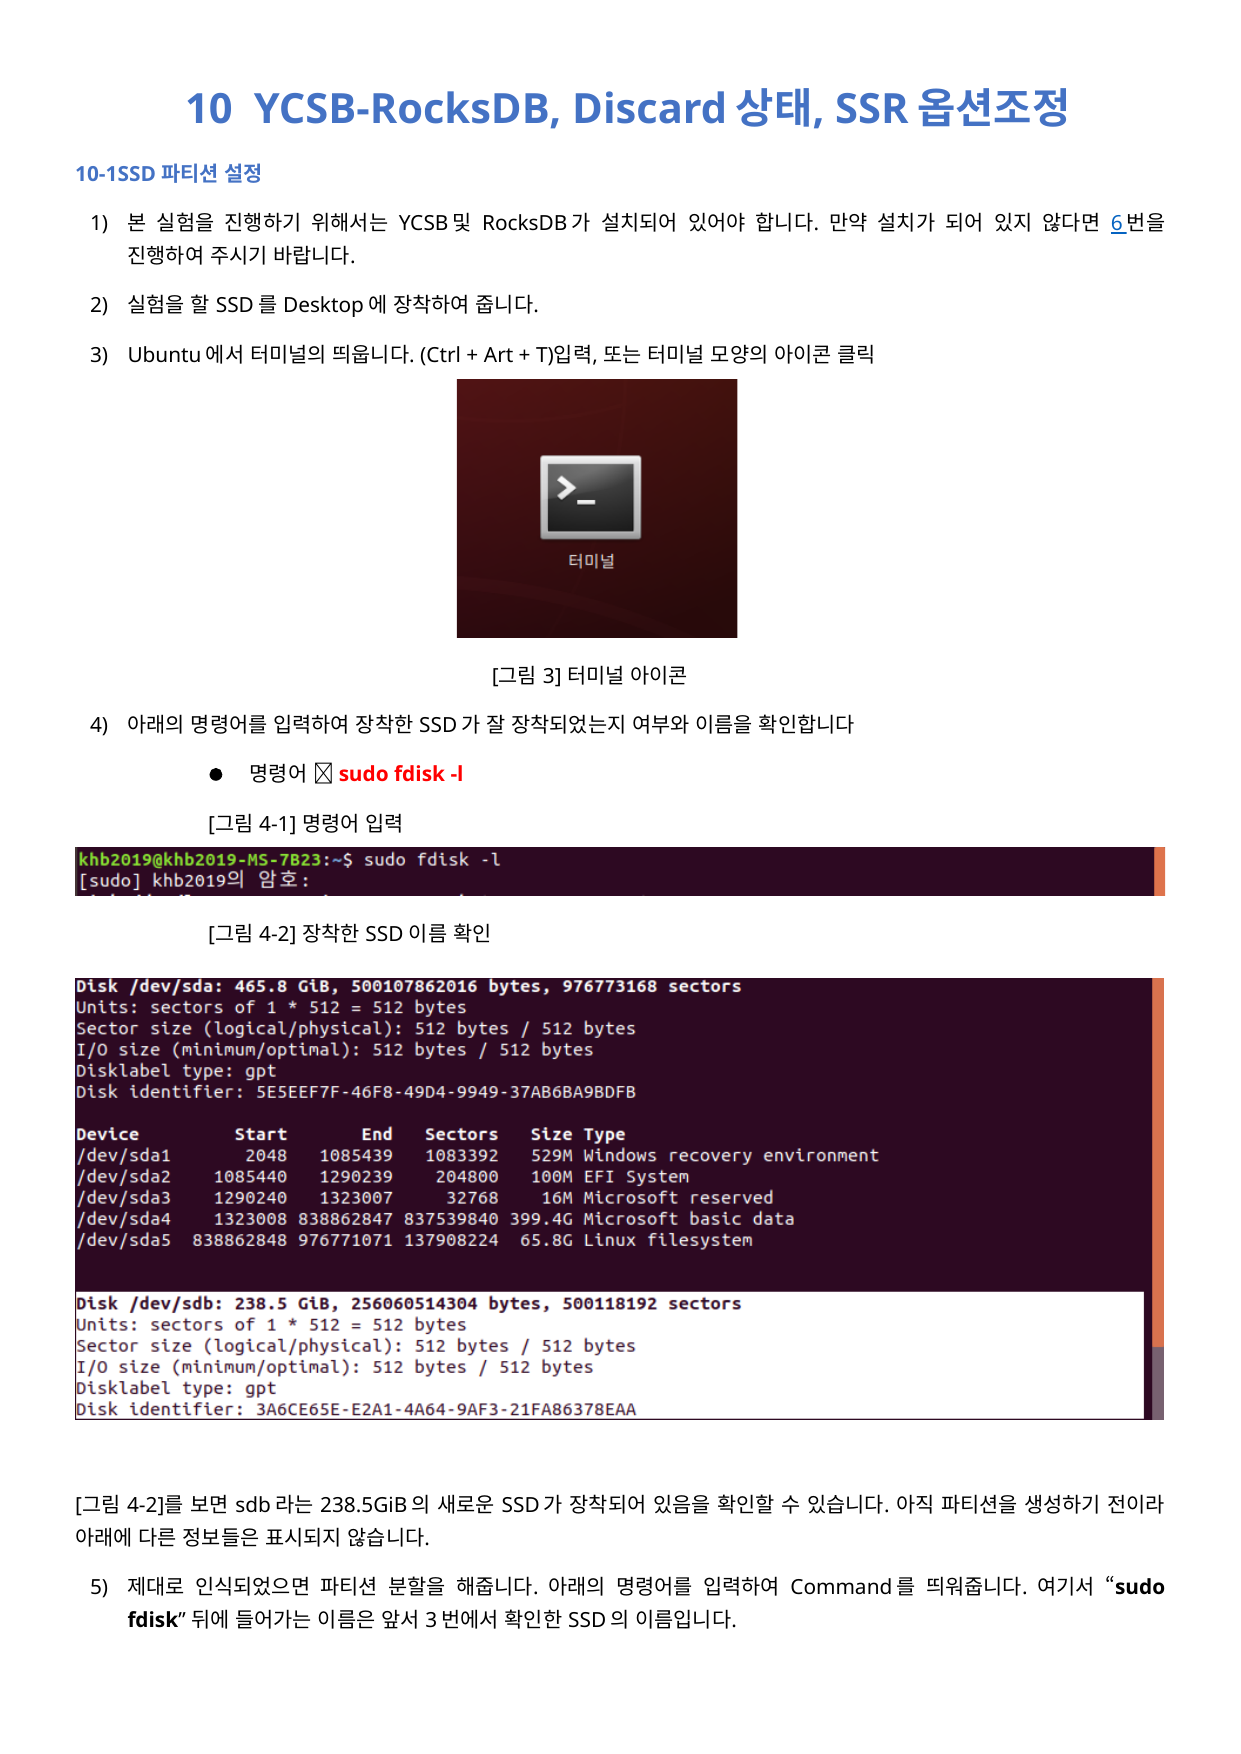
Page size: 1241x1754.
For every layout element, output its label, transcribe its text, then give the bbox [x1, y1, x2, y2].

text [그림 4-2]를 보면 sdb라는 238.5GiB의 새로운 SSD가 장착되어 있음을 확인할 수 있습니다. 아직 파티션을 생성하기 전이라 아래에 다른 정보들은 표시되지 않습니다. [75, 1488, 1165, 1551]
list Ubuntu에서 터미널의 띄웁니다. (Ctrl + Art + T)입력, 또는 터미널 모양의 아이콘 클릭 [90, 338, 1165, 368]
picture [456, 379, 738, 638]
text [그림 4-1] 명령어 입력 [124, 807, 1165, 837]
list 아래의 명령어를 입력하여 장착한 SSD가 잘 장착되었는지 여부와 이름을 확인합니다 [90, 708, 1165, 739]
picture [75, 978, 1164, 1420]
list 본 실험을 진행하기 위해서는 YCSB및 RocksDB가 설치되어 있어야 합니다. 만약 설치가 되어 있지 않다면 6번을 진행하여 주시기 바랍니다. [90, 206, 1165, 269]
text [그림 4-2] 장착한 SSD 이름 확인 [124, 896, 1165, 948]
list 명령어 sudo fdisk -l [208, 758, 1165, 788]
subtitle SSD 파티션 설정 [75, 157, 1165, 187]
list 실험을 할 SSD를 Desktop에 장착하여 줍니다. [90, 288, 1165, 319]
subtitle YCSB-RocksDB, Discard상태, SSR옵션조정 [90, 75, 1165, 136]
picture [75, 847, 1166, 896]
list 제대로 인식되었으면 파티션 분할을 해줍니다. 아래의 명령어를 입력하여 Command를 띄워줍니다. 여기서 “sudo fdisk” 뒤에 들어가는 이름은 앞서 3번에서 확인한 SSD의 이름입니다. [90, 1570, 1165, 1633]
